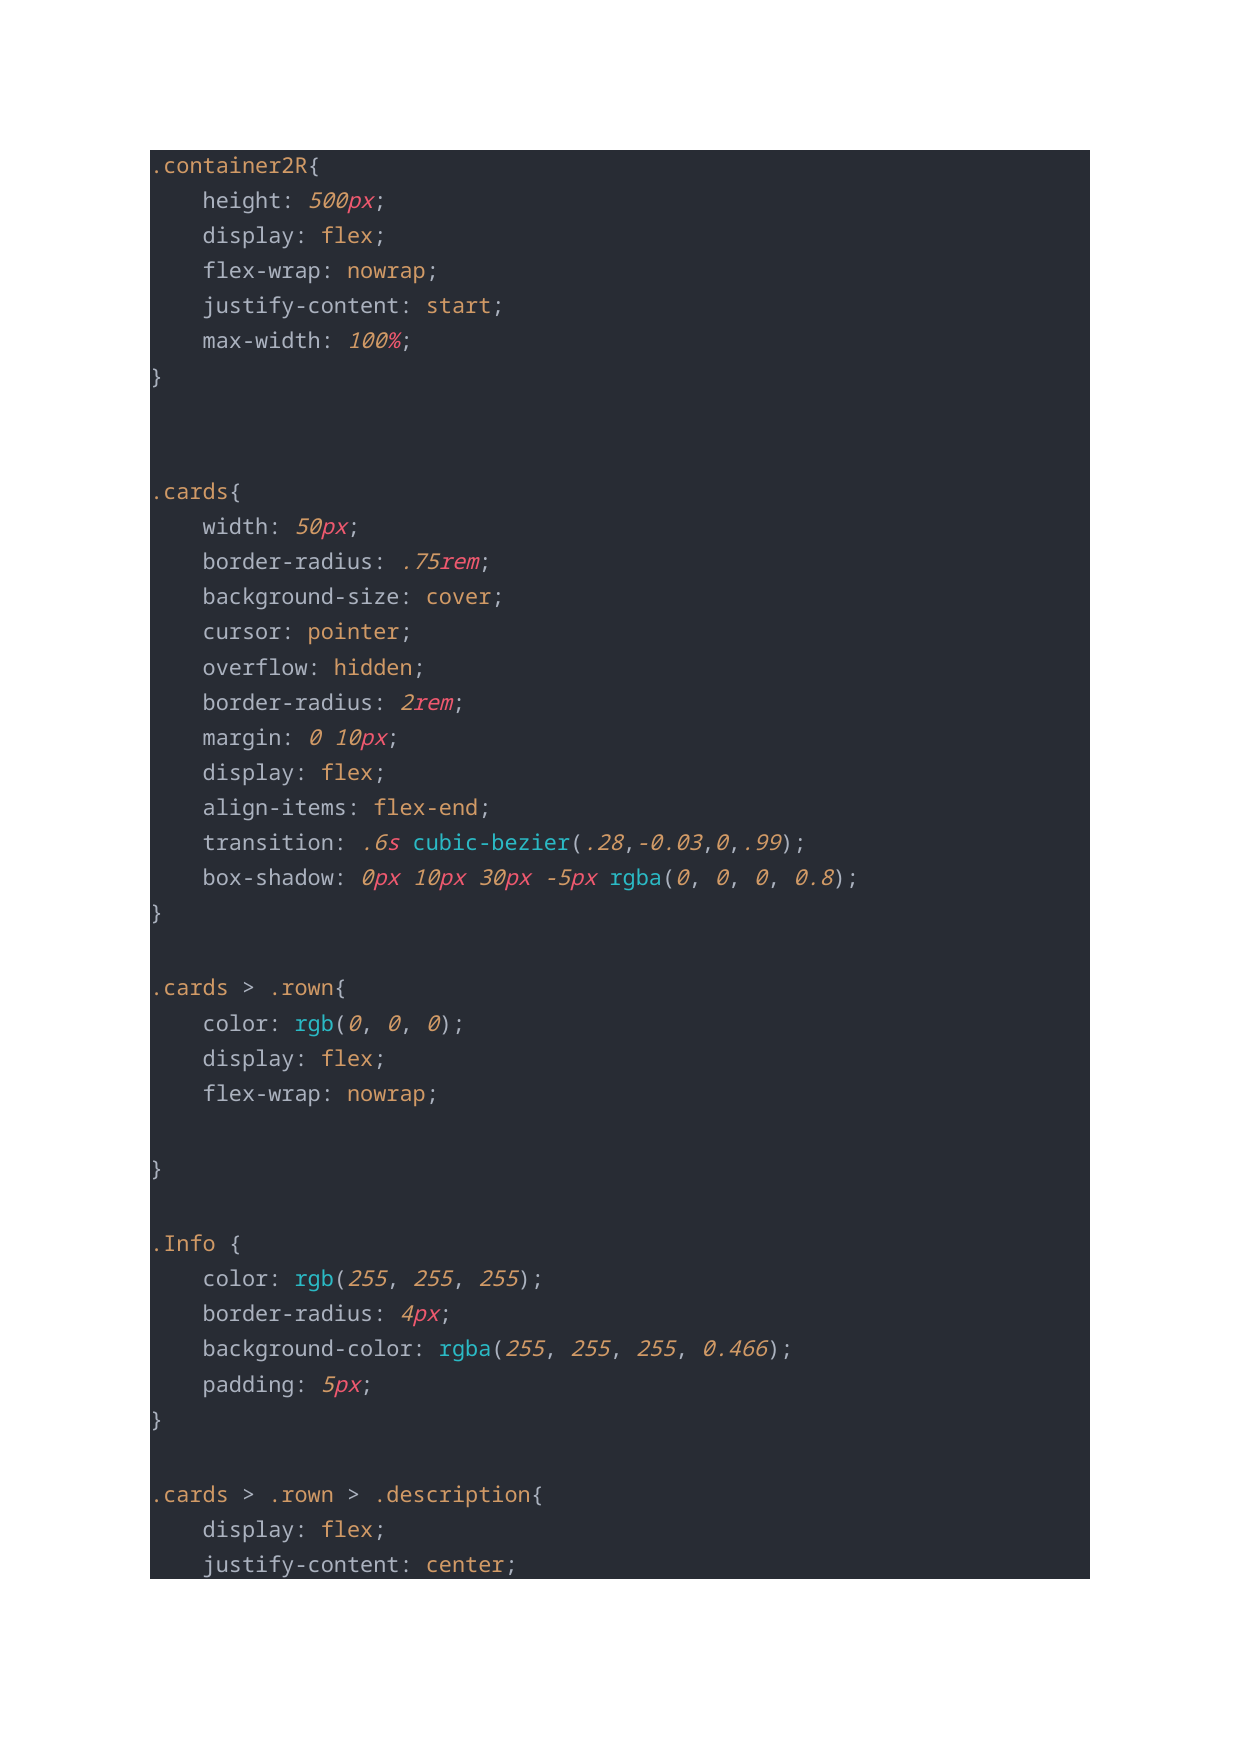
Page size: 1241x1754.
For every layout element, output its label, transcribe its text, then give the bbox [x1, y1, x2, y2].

text padding: 5px; [150, 1368, 1090, 1398]
text background-size: cover; [150, 581, 1090, 611]
text justify-content: center; [150, 1549, 1090, 1579]
text margin: 0 10px; [150, 722, 1090, 751]
text max-width: 100%; [150, 326, 1090, 355]
text .cards{ [150, 476, 1090, 506]
text flex-wrap: nowrap; [150, 255, 1090, 285]
text .cards > .rown > .description{ [150, 1479, 1090, 1509]
text color: rgb(0, 0, 0); [150, 1007, 1090, 1037]
text display: flex; [150, 757, 1090, 787]
text } [150, 361, 1090, 390]
text display: flex; [150, 220, 1090, 250]
text flex-wrap: nowrap; [150, 1078, 1090, 1107]
text } [150, 897, 1090, 927]
text background-color: rgba(255, 255, 255, 0.466); [150, 1333, 1090, 1363]
text border-radius: 2rem; [150, 687, 1090, 716]
text color: rgb(255, 255, 255); [150, 1263, 1090, 1293]
text align-items: flex-end; [150, 792, 1090, 822]
text } [150, 1153, 1090, 1183]
text box-shadow: 0px 10px 30px -5px rgba(0, 0, 0, 0.8); [150, 862, 1090, 892]
text transition: .6s cubic-bezier(.28,-0.03,0,.99); [150, 827, 1090, 857]
text cursor: pointer; [150, 616, 1090, 646]
text .container2R{ [150, 150, 1090, 180]
text overflow: hidden; [150, 651, 1090, 681]
text } [150, 1404, 1090, 1433]
text border-radius: .75rem; [150, 546, 1090, 576]
text height: 500px; [150, 185, 1090, 215]
text display: flex; [150, 1043, 1090, 1072]
text display: flex; [150, 1514, 1090, 1544]
text justify-content: start; [150, 290, 1090, 320]
text .cards > .rown{ [150, 972, 1090, 1002]
text .Info { [150, 1228, 1090, 1258]
text border-radius: 4px; [150, 1298, 1090, 1328]
text width: 50px; [150, 511, 1090, 541]
